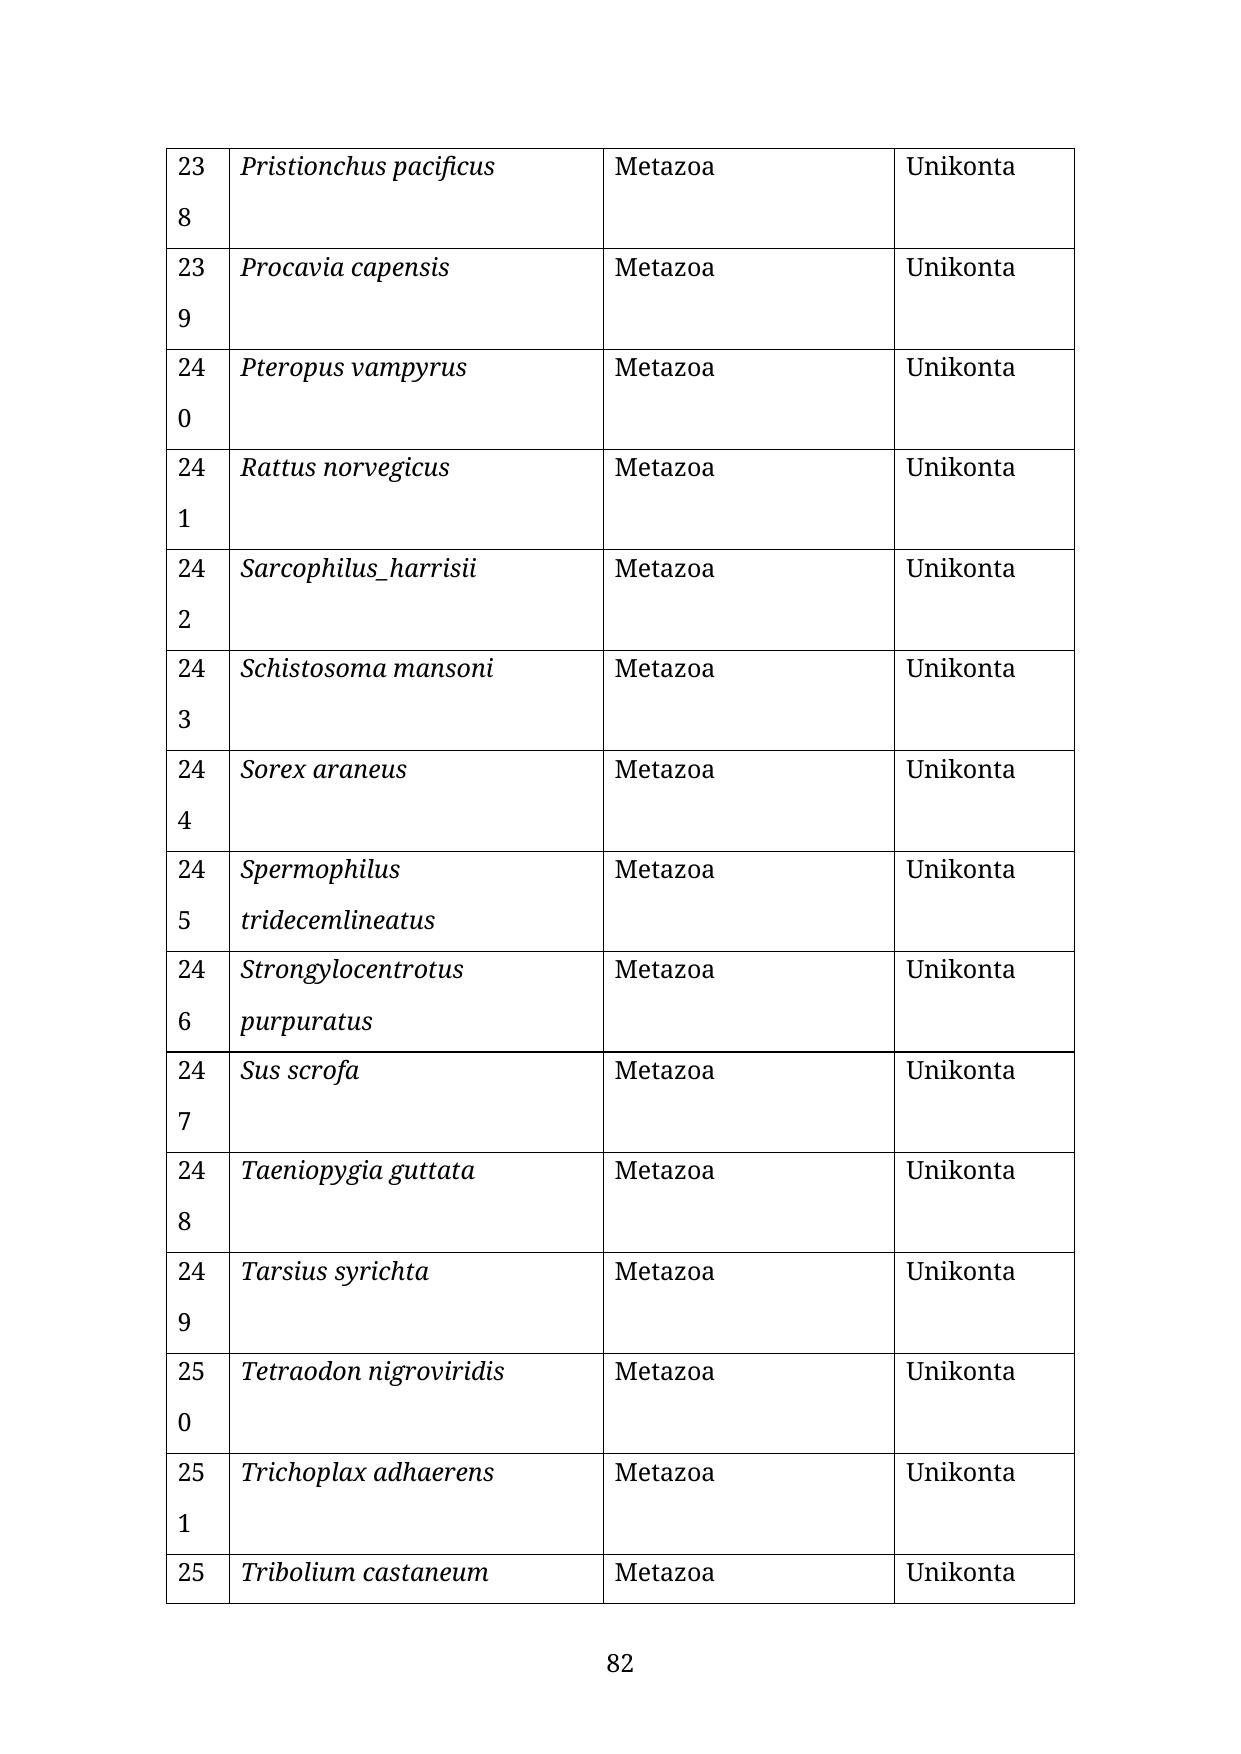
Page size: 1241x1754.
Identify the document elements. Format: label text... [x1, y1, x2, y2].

table_cell Metazoa [604, 1153, 894, 1252]
table_cell Unikonta [895, 350, 1074, 449]
table_cell Tribolium castaneum [230, 1555, 603, 1603]
table_cell 248 [167, 1153, 229, 1252]
table_cell Metazoa [604, 1454, 894, 1553]
table_cell 245 [167, 852, 229, 951]
table_cell Trichoplax adhaerens [230, 1454, 603, 1553]
table_cell Rattus norvegicus [230, 450, 603, 549]
table_cell Metazoa [604, 1555, 894, 1603]
table_cell Metazoa [604, 852, 894, 951]
table_cell Metazoa [604, 249, 894, 348]
table_cell Metazoa [604, 450, 894, 549]
table_cell Procavia capensis [230, 249, 603, 348]
table_cell Metazoa [604, 651, 894, 750]
table_cell Metazoa [604, 1053, 894, 1152]
table_cell Metazoa [604, 550, 894, 650]
table_cell 239 [167, 249, 229, 348]
table_cell 243 [167, 651, 229, 750]
table_cell Unikonta [895, 450, 1074, 549]
table_cell 252 [167, 1555, 229, 1603]
table_cell 249 [167, 1253, 229, 1353]
table_cell 242 [167, 550, 229, 650]
table_cell Unikonta [895, 952, 1074, 1051]
table_cell Metazoa [604, 1354, 894, 1453]
table_cell Unikonta [895, 249, 1074, 348]
table_cell Tetraodon nigroviridis [230, 1354, 603, 1453]
table_cell Unikonta [895, 1153, 1074, 1252]
table_cell Unikonta [895, 1253, 1074, 1353]
table_cell Tarsius syrichta [230, 1253, 603, 1353]
table_cell 244 [167, 751, 229, 851]
table_cell Pristionchus pacificus [230, 149, 603, 248]
table_cell Metazoa [604, 1253, 894, 1353]
table_cell Unikonta [895, 550, 1074, 650]
table_cell Spermophilus tridecemlineatus [230, 852, 603, 951]
table_cell Metazoa [604, 149, 894, 248]
table_cell Unikonta [895, 852, 1074, 951]
table_cell 246 [167, 952, 229, 1051]
table_cell Metazoa [604, 952, 894, 1051]
table_cell Sorex araneus [230, 751, 603, 851]
table_cell 251 [167, 1454, 229, 1553]
table_cell Sus scrofa [230, 1053, 603, 1152]
table_cell Unikonta [895, 651, 1074, 750]
table_cell 241 [167, 450, 229, 549]
table_cell Pteropus vampyrus [230, 350, 603, 449]
table_cell Unikonta [895, 1555, 1074, 1603]
table_cell Strongylocentrotus purpuratus [230, 952, 603, 1051]
table_cell Unikonta [895, 751, 1074, 851]
table_cell Sarcophilus_harrisii [230, 550, 603, 650]
table_cell Unikonta [895, 149, 1074, 248]
table_cell Metazoa [604, 350, 894, 449]
table_cell 250 [167, 1354, 229, 1453]
table_cell 247 [167, 1053, 229, 1152]
table_cell 240 [167, 350, 229, 449]
table_cell Schistosoma mansoni [230, 651, 603, 750]
table_cell Taeniopygia guttata [230, 1153, 603, 1252]
table_cell Metazoa [604, 751, 894, 851]
table_cell 238 [167, 149, 229, 248]
table_cell Unikonta [895, 1454, 1074, 1553]
table_cell Unikonta [895, 1053, 1074, 1152]
table_cell Unikonta [895, 1354, 1074, 1453]
